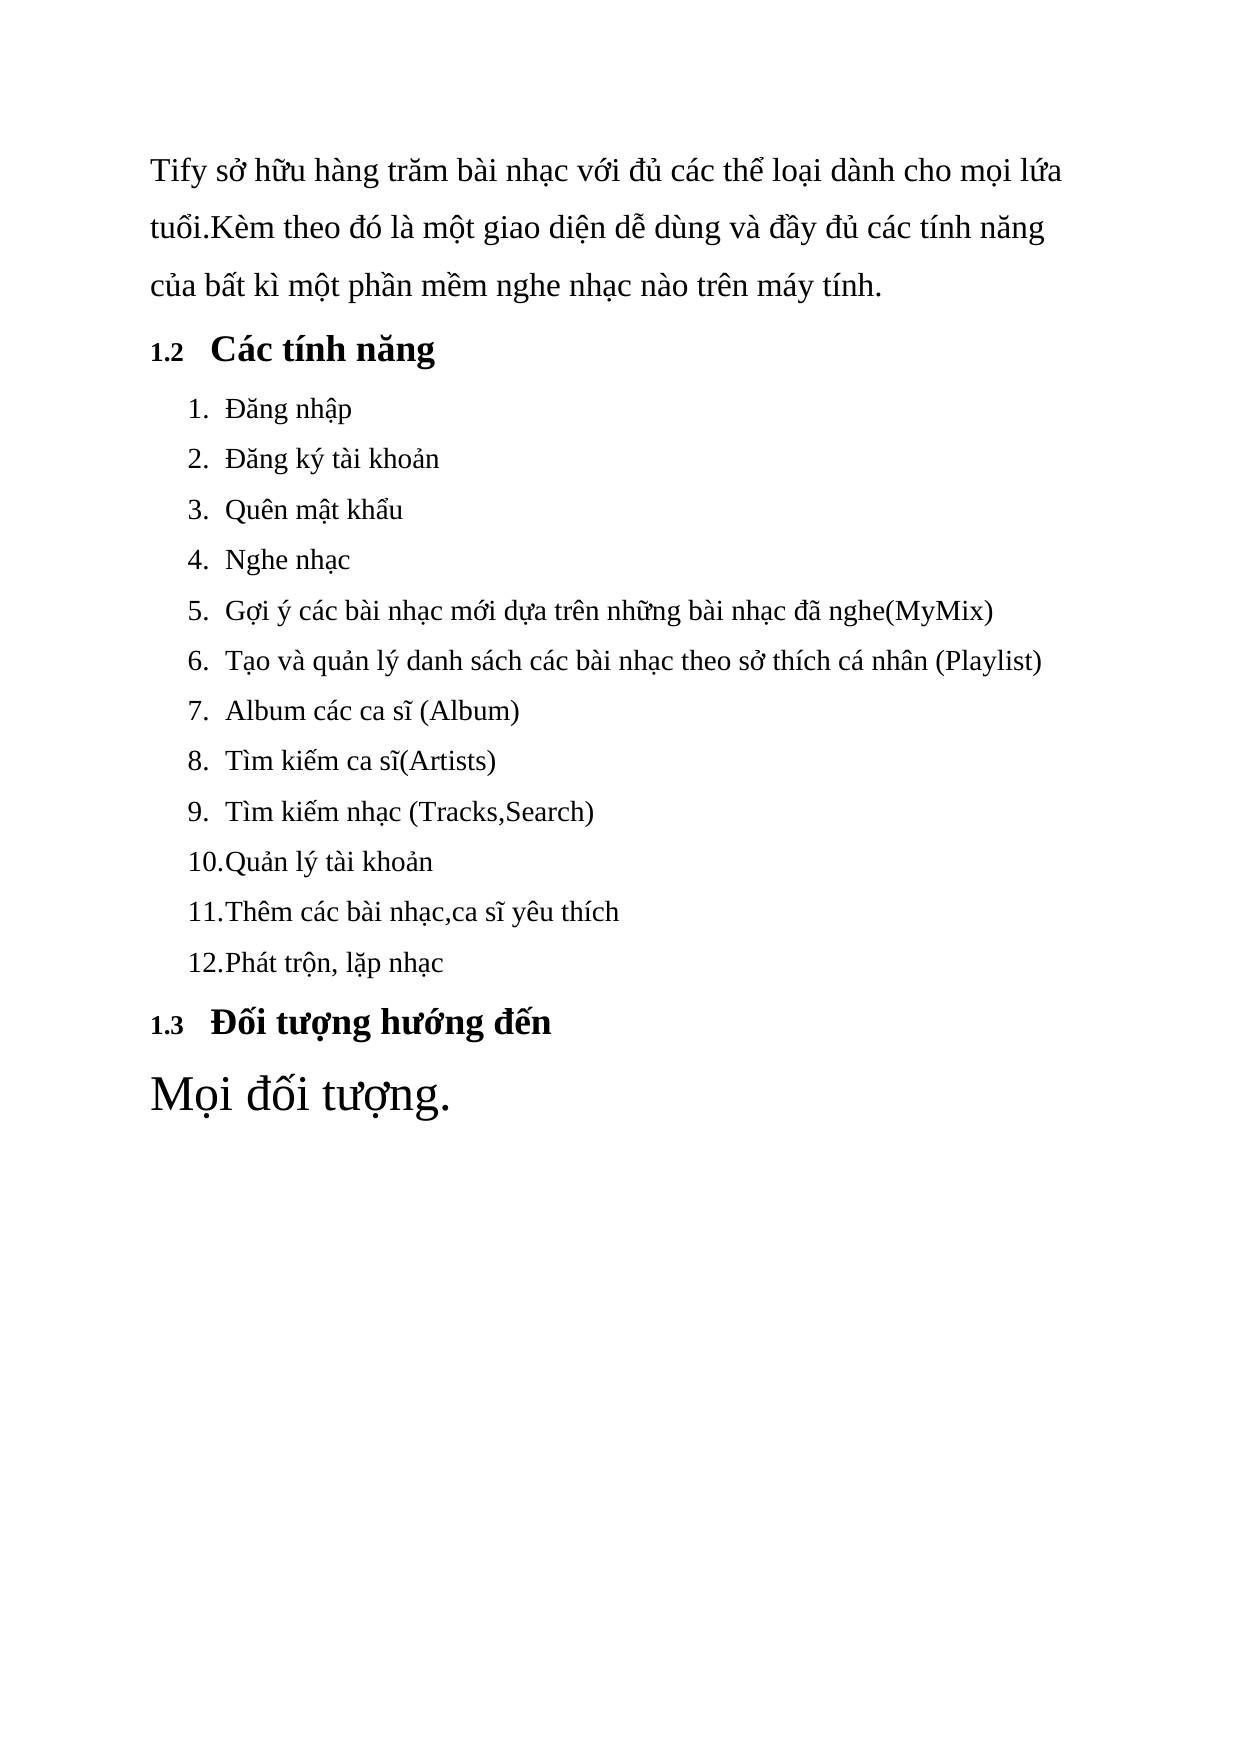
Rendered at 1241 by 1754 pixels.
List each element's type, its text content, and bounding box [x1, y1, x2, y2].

list Tạo và quản lý danh sách các bài nhạc theo sở thích cá nhân (Playlist) [187, 643, 1090, 676]
text Tify sở hữu hàng trăm bài nhạc với đủ các thể loại dành cho mọi lứa tuổi.Kèm theo đó là một giao diện dễ dùng và đầy đủ các tính năng của bất kì một phần mềm nghe nhạc nào trên máy tính. [150, 150, 1090, 303]
subtitle Đối tượng hướng đến [150, 999, 1090, 1042]
list Album các ca sĩ (Album) [187, 693, 1090, 727]
list Thêm các bài nhạc,ca sĩ yêu thích [187, 894, 1090, 928]
list Tìm kiếm nhạc (Tracks,Search) [187, 794, 1090, 827]
text Mọi đối tượng. [150, 1064, 1090, 1121]
subtitle Các tính năng [150, 327, 1090, 370]
list Quên mật khẩu [187, 492, 1090, 526]
list Nghe nhạc [187, 542, 1090, 576]
list Phát trộn, lặp nhạc [187, 945, 1090, 978]
list Tìm kiếm ca sĩ(Artists) [187, 743, 1090, 777]
list Gợi ý các bài nhạc mới dựa trên những bài nhạc đã nghe(MyMix) [187, 593, 1090, 626]
list Đăng nhập [187, 391, 1090, 425]
list Quản lý tài khoản [187, 844, 1090, 878]
list Đăng ký tài khoản [187, 442, 1090, 475]
